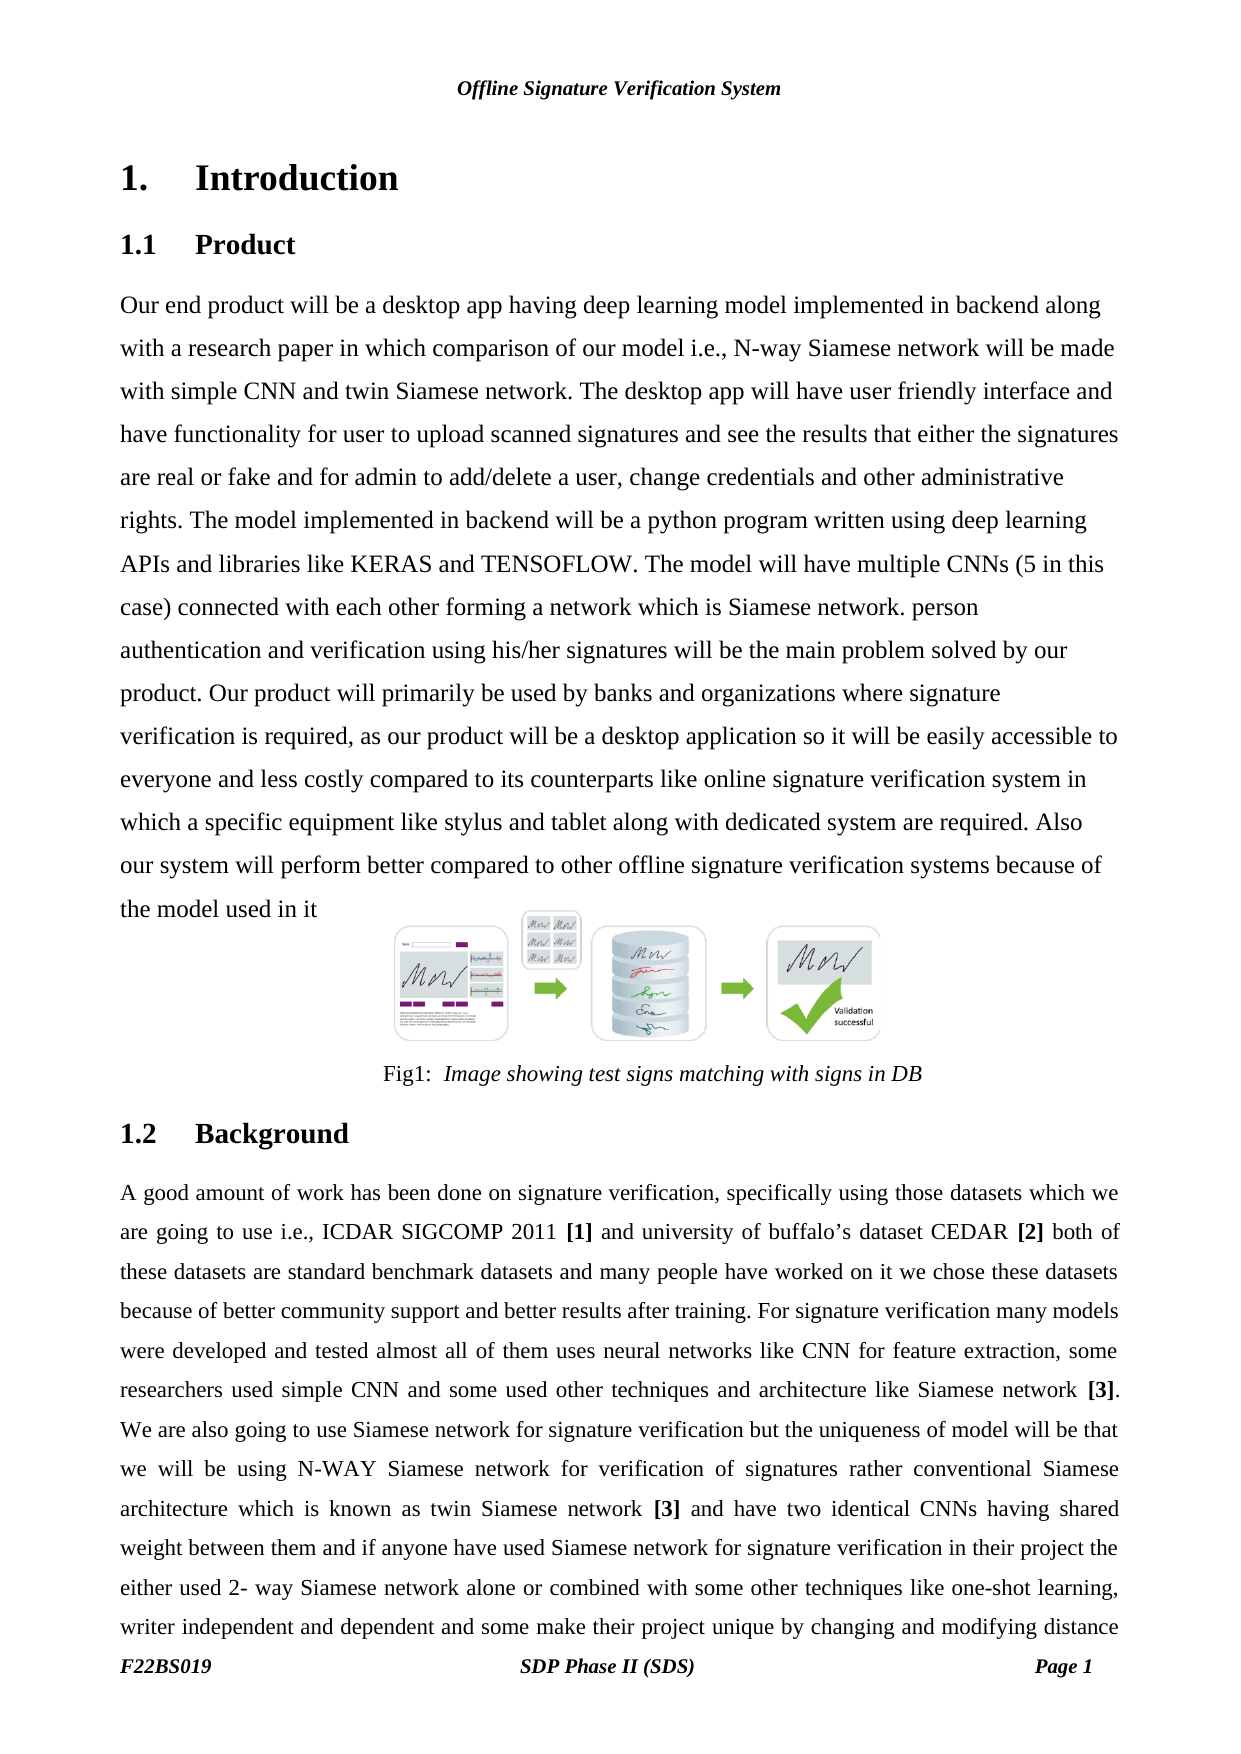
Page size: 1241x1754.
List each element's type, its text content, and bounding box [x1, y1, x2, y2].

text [120, 1179, 1120, 1639]
text Our end product will be a desktop app having deep learning model implemented in backend along with a research paper in which comparison of our model i.e., N-way Siamese network will be made with simple CNN and twin Siamese network. The desktop app will have user friendly interface and have functionality for user to upload scanned signatures and see the results that either the signatures are real or fake and for admin to add/delete a user, change credentials and other administrative rights. The model implemented in backend will be a python program written using deep learning APIs and libraries like KERAS and TENSOFLOW. The model will have multiple CNNs (5 in this case) connected with each other forming a network which is Siamese network. person authentication and verification using his/her signatures will be the main problem solved by our product. Our product will primarily be used by banks and organizations where signature verification is required, as our product will be a desktop application so it will be easily accessible to everyone and less costly compared to its counterparts like online signature verification system in which a specific equipment like stylus and tablet along with dedicated system are required. Also our system will perform better compared to other offline signature verification systems because of the model used in it [120, 290, 1120, 922]
subtitle Product [120, 227, 1120, 261]
picture [392, 903, 880, 1044]
text Fig1: Image showing test signs matching with signs in DB [120, 1062, 1120, 1087]
subtitle Background [120, 1116, 1120, 1149]
subtitle Introduction [120, 155, 1120, 198]
